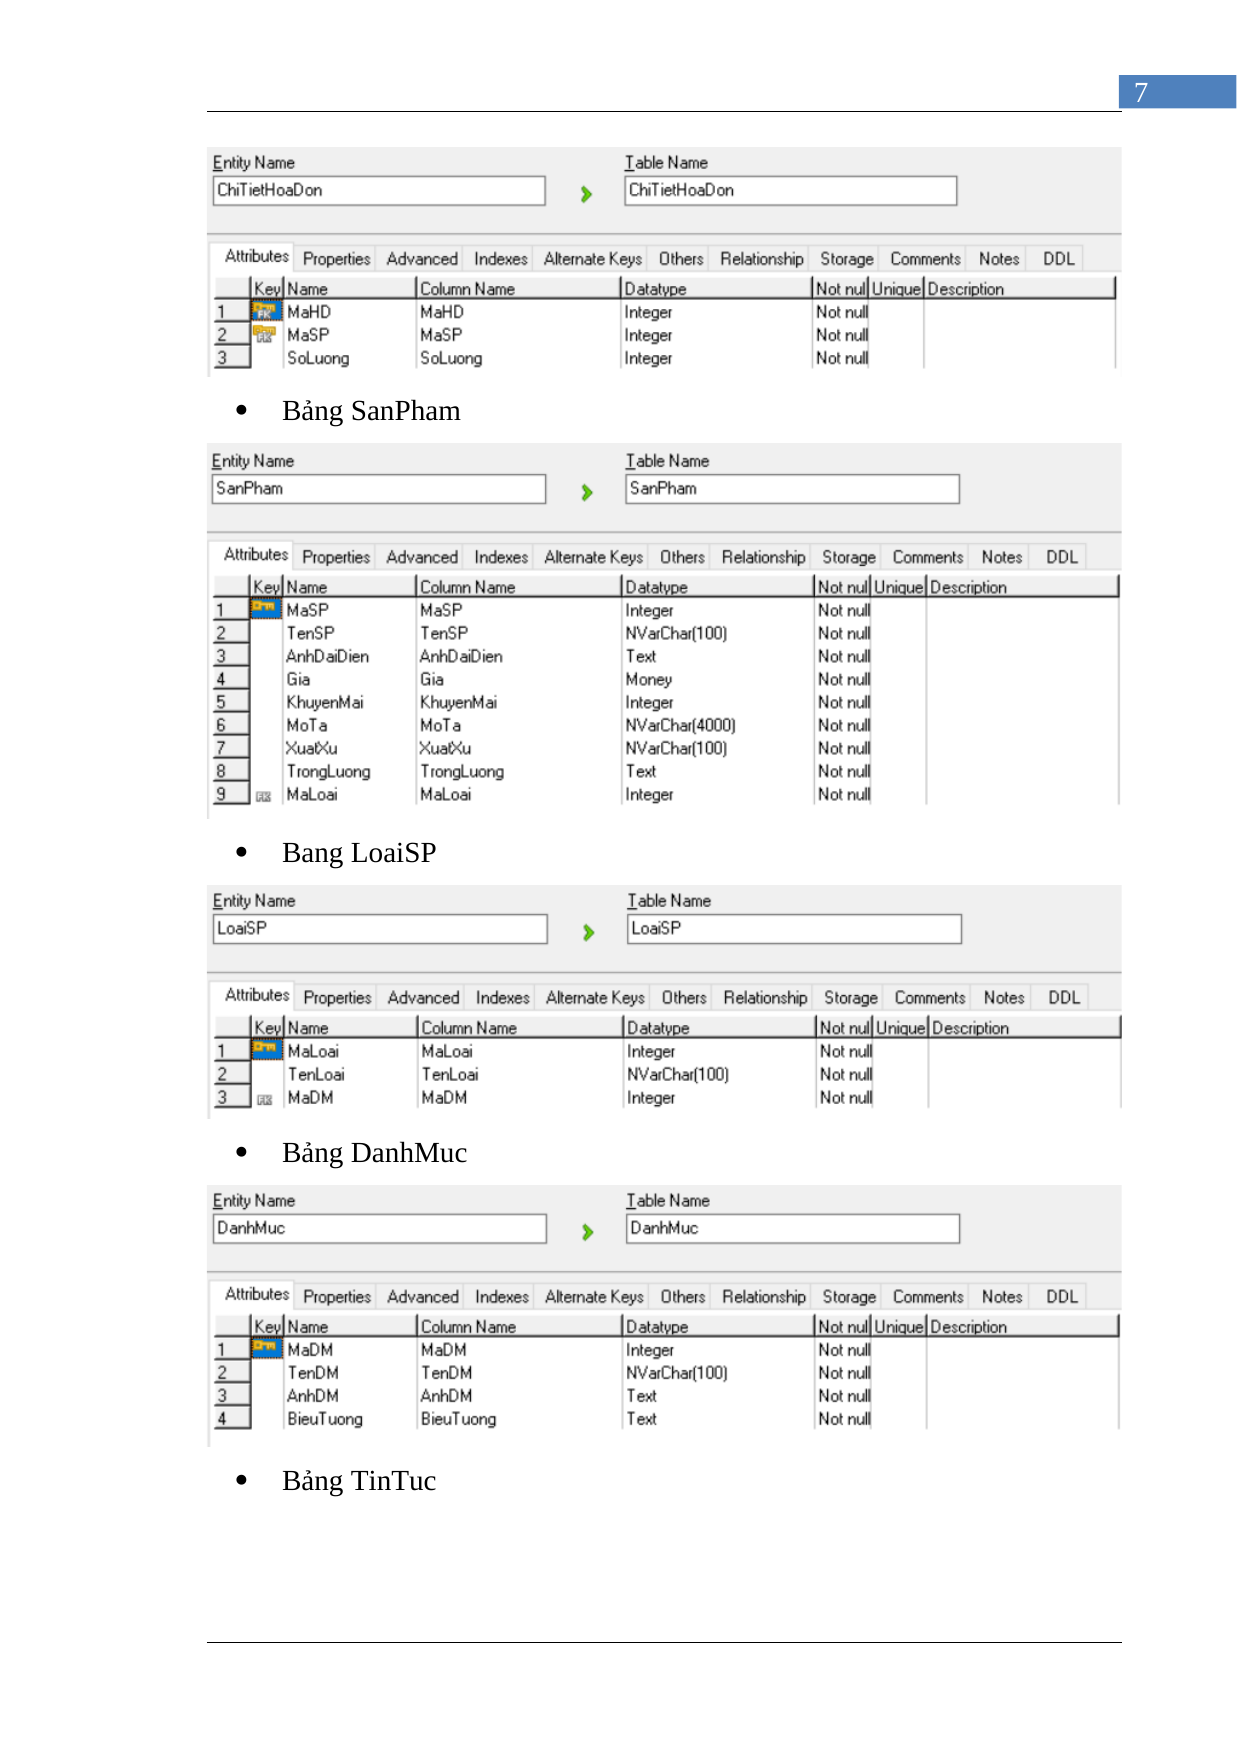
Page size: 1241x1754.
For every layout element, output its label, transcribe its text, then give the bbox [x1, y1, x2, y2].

picture [206, 885, 1122, 1119]
picture [206, 1185, 1122, 1447]
list Bang LoaiSP [236, 835, 1122, 869]
list Bảng SanPham [236, 393, 1122, 427]
picture [206, 443, 1122, 819]
picture [206, 147, 1122, 377]
list Bảng TinTuc [236, 1463, 1122, 1497]
list Bảng DanhMuc [236, 1135, 1122, 1169]
